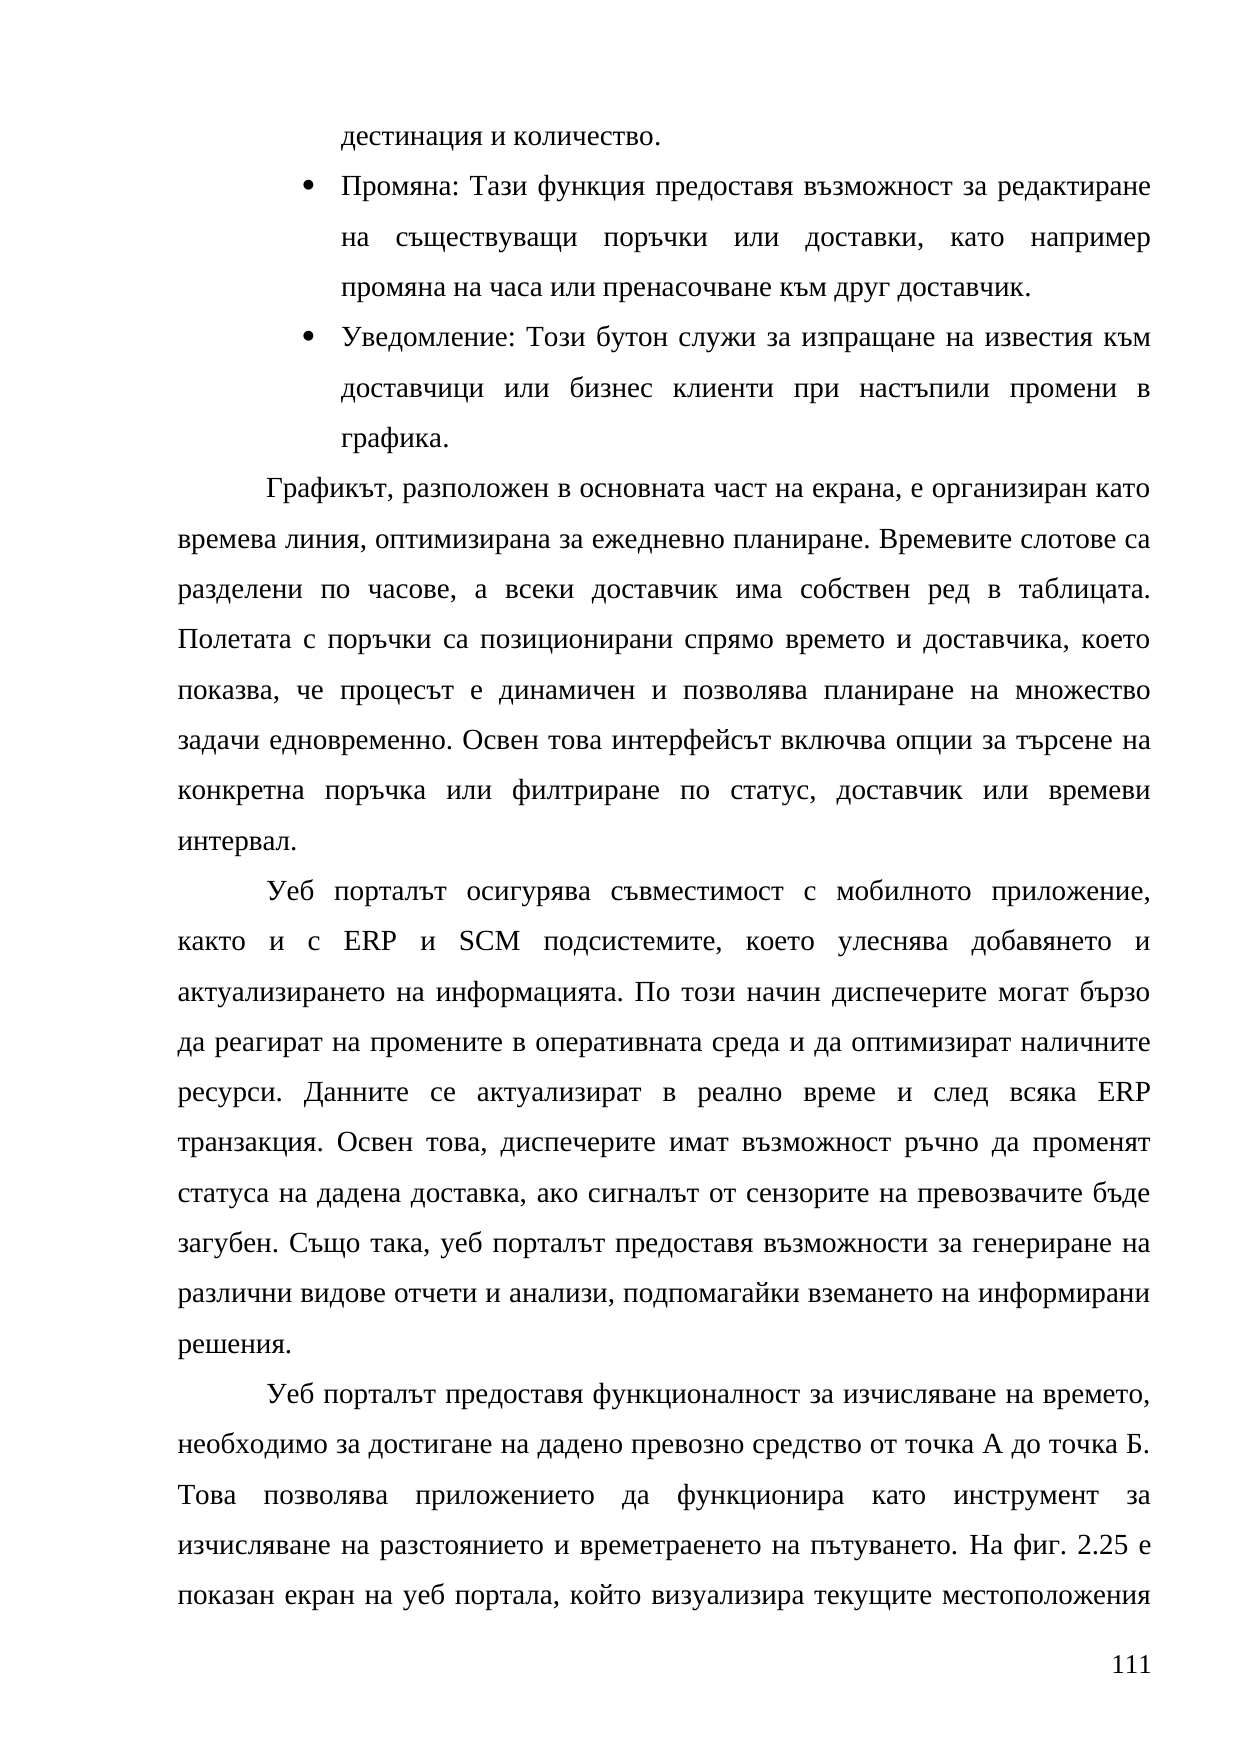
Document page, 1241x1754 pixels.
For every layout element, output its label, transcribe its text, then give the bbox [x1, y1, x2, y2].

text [177, 1376, 1152, 1611]
list Промяна: Тази функция предоставя възможност за редактиране на съществуващи поръчки или доставки, като например промяна на часа или пренасочване към друг доставчик. [303, 168, 1152, 303]
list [303, 118, 1152, 152]
text Графикът, разположен в основната част на екрана, е организиран като времева линия, оптимизирана за ежедневно планиране. Времевите слотове са разделени по часове, а всеки доставчик има собствен ред в таблицата. Полетата с поръчки са позиционирани спрямо времето и доставчика, което показва, че процесът е динамичен и позволява планиране на множество задачи едновременно. Освен това интерфейсът включва опции за търсене на конкретна поръчка или филтриране по статус, доставчик или времеви интервал. [177, 471, 1152, 856]
list Уведомление: Този бутон служи за изпращане на известия към доставчици или бизнес клиенти при настъпили промени в графика. [303, 319, 1152, 454]
text Уеб порталът осигурява съвместимост с мобилното приложение, както и с ERP и SCM подсистемите, което улеснява добавянето и актуализирането на информацията. По този начин диспечерите могат бързо да реагират на промените в оперативната среда и да оптимизират наличните ресурси. Данните се актуализират в реално време и след всяка ERP транзакция. Освен това, диспечерите имат възможност ръчно да променят статуса на дадена доставка, ако сигналът от сензорите на превозвачите бъде загубен. Също така, уеб порталът предоставя възможности за генериране на различни видове отчети и анализи, подпомагайки вземането на информирани решения. [177, 873, 1152, 1359]
